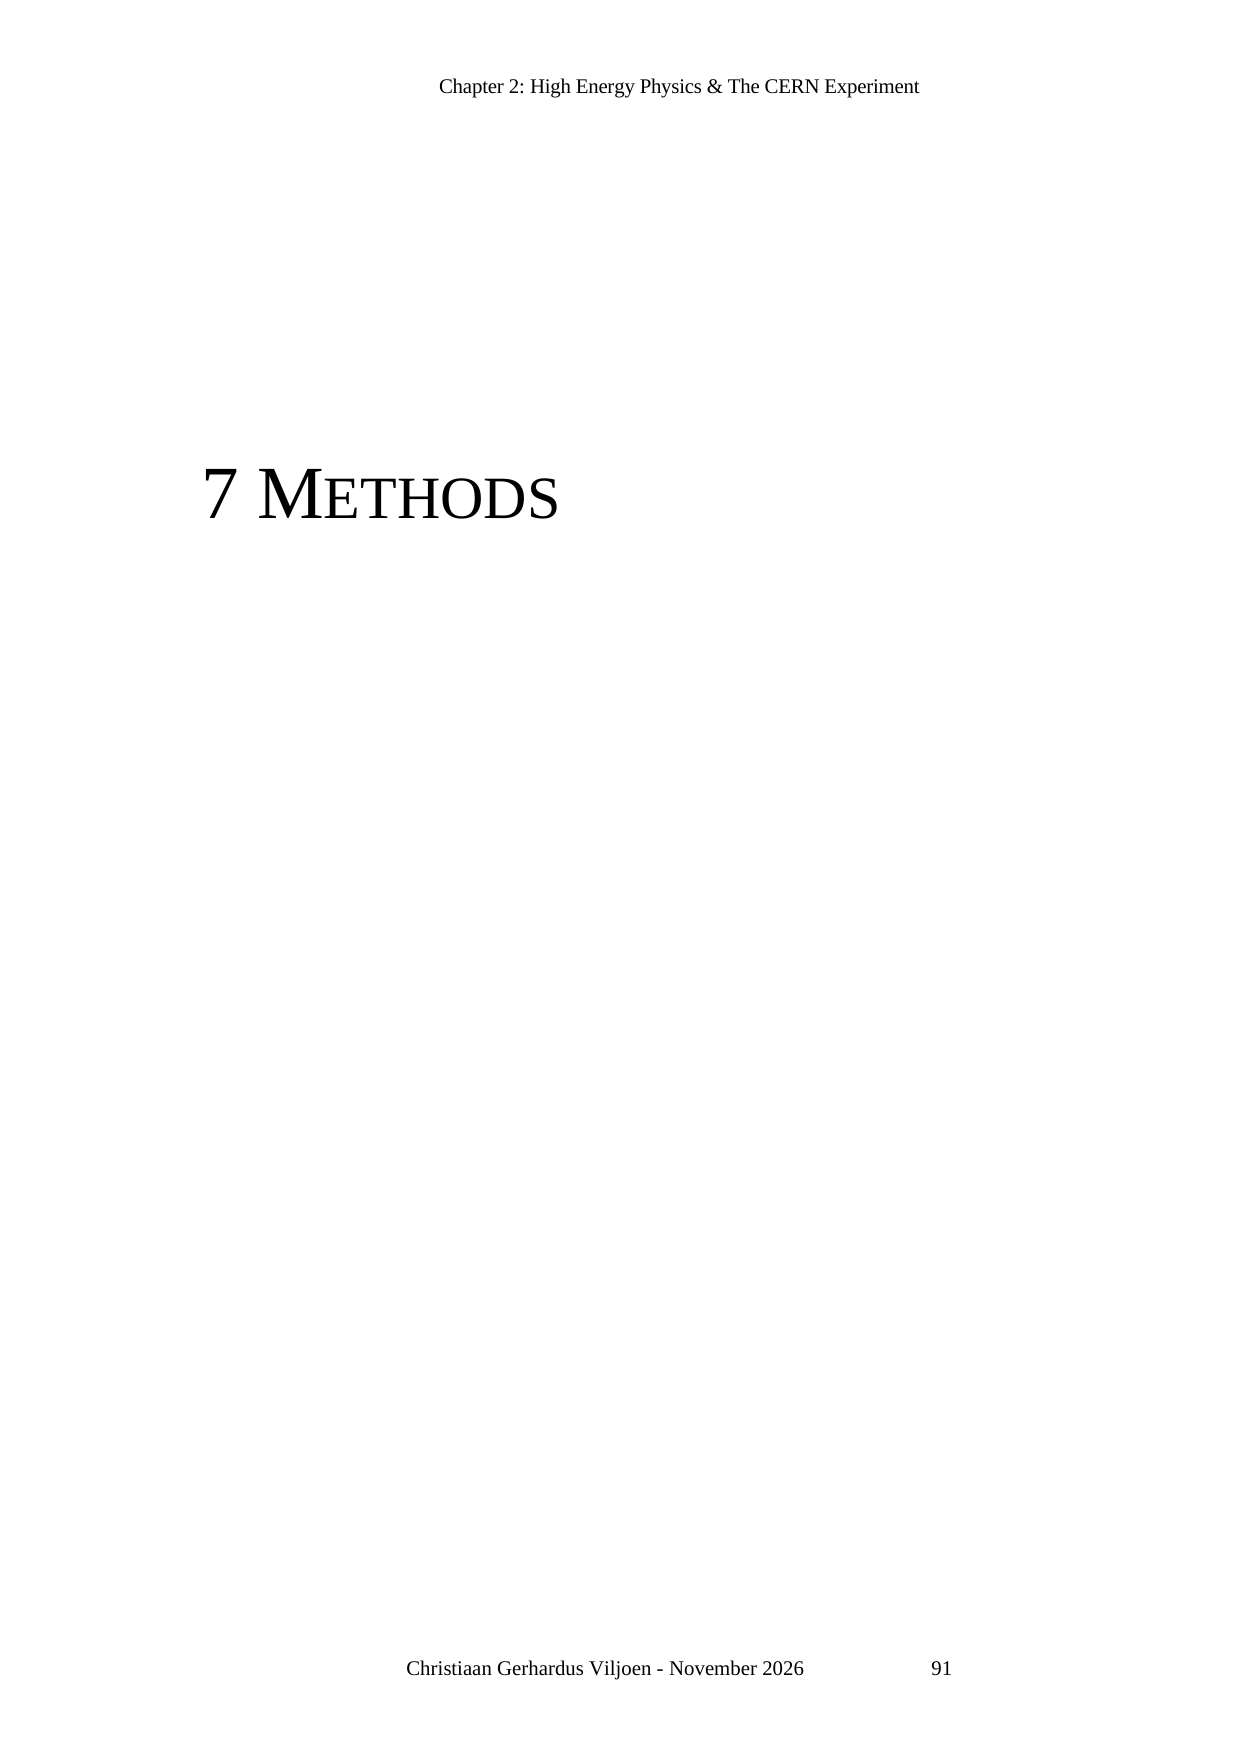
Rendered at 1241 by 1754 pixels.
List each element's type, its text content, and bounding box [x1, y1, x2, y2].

subtitle Methods [201, 448, 1122, 534]
